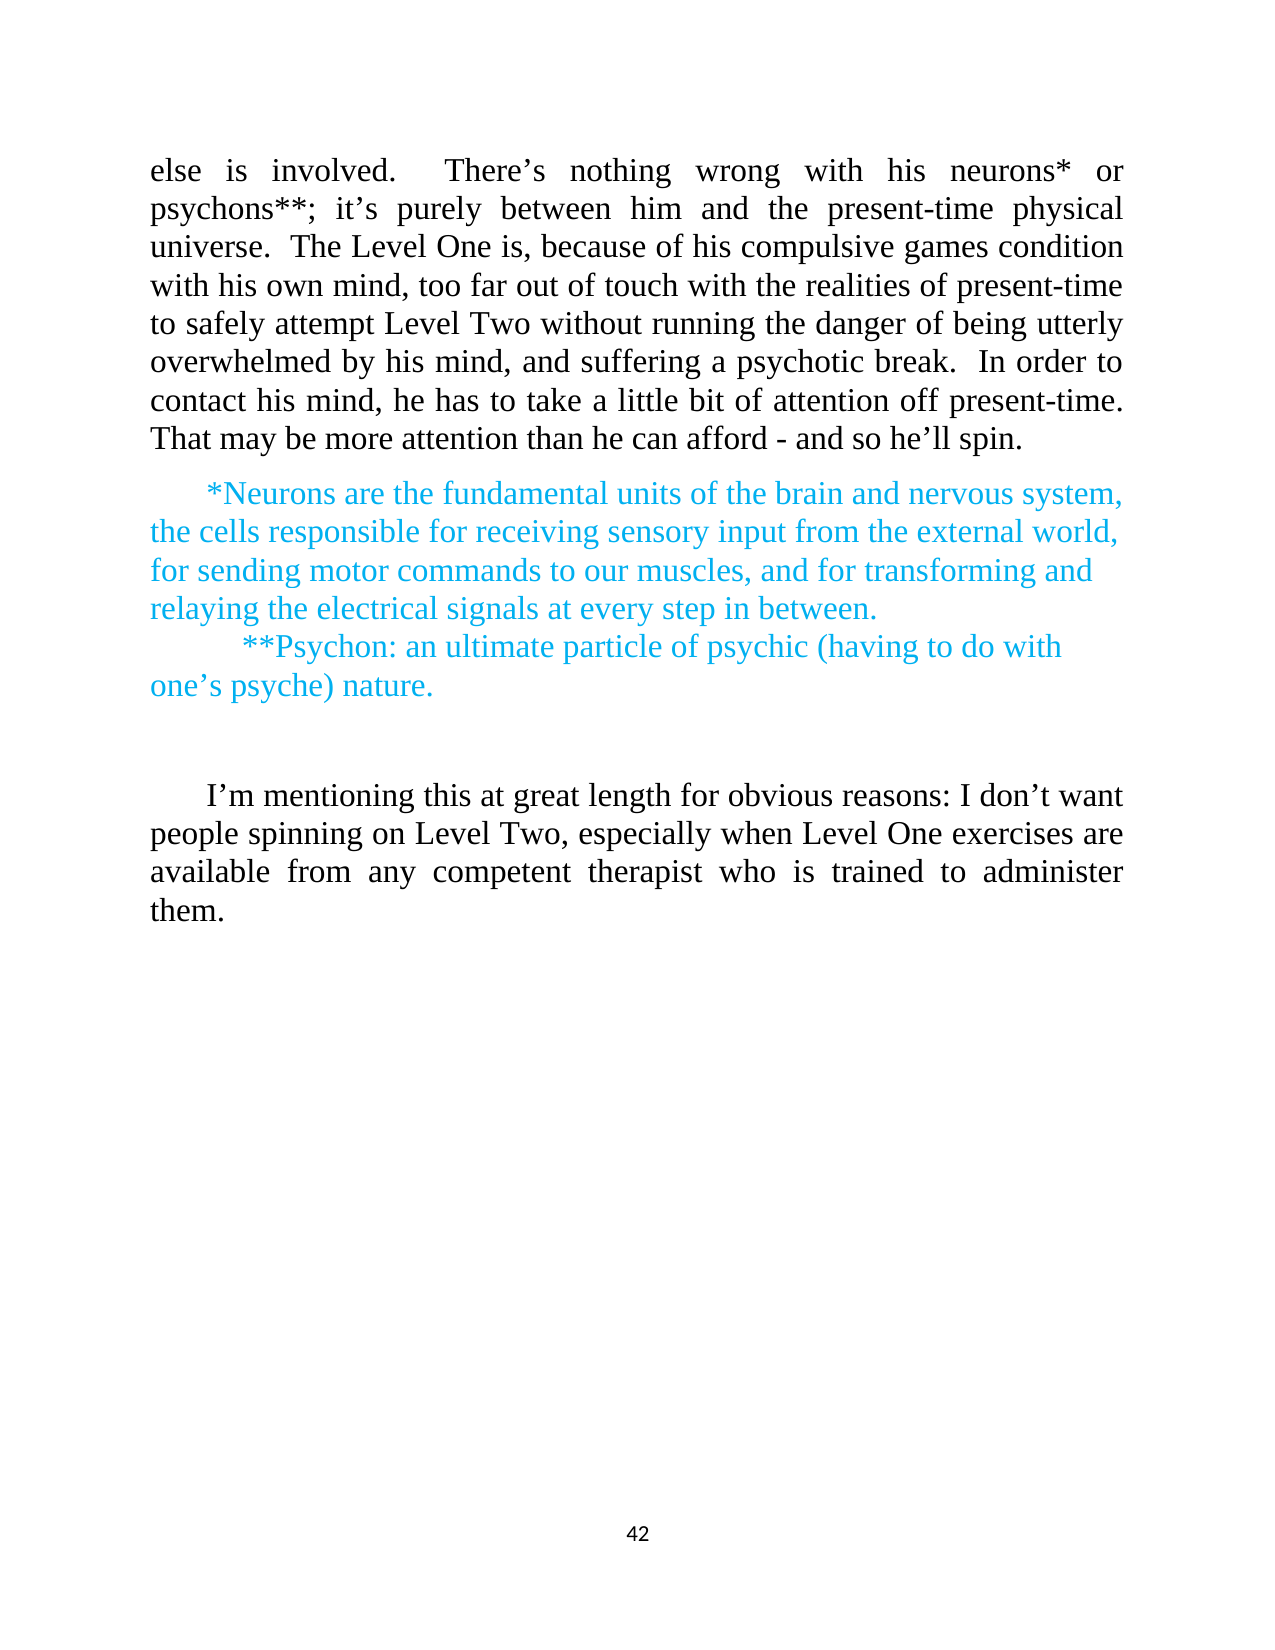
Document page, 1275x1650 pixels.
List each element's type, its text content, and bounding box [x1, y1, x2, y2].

text I’m mentioning this at great length for obvious reasons: I don’t want people spinning on Level Two, especially when Level One exercises are available from any competent therapist who is trained to administer them. [150, 775, 1125, 928]
text *Neurons are the fundamental units of the brain and nervous system, the cells responsible for receiving sensory input from the external world, for sending motor commands to our muscles, and for transforming and relaying the electrical signals at every step in between. **Psychon: an ultimate particle of psychic (having to do with one’s psyche) nature. [150, 473, 1125, 703]
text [150, 150, 1125, 457]
